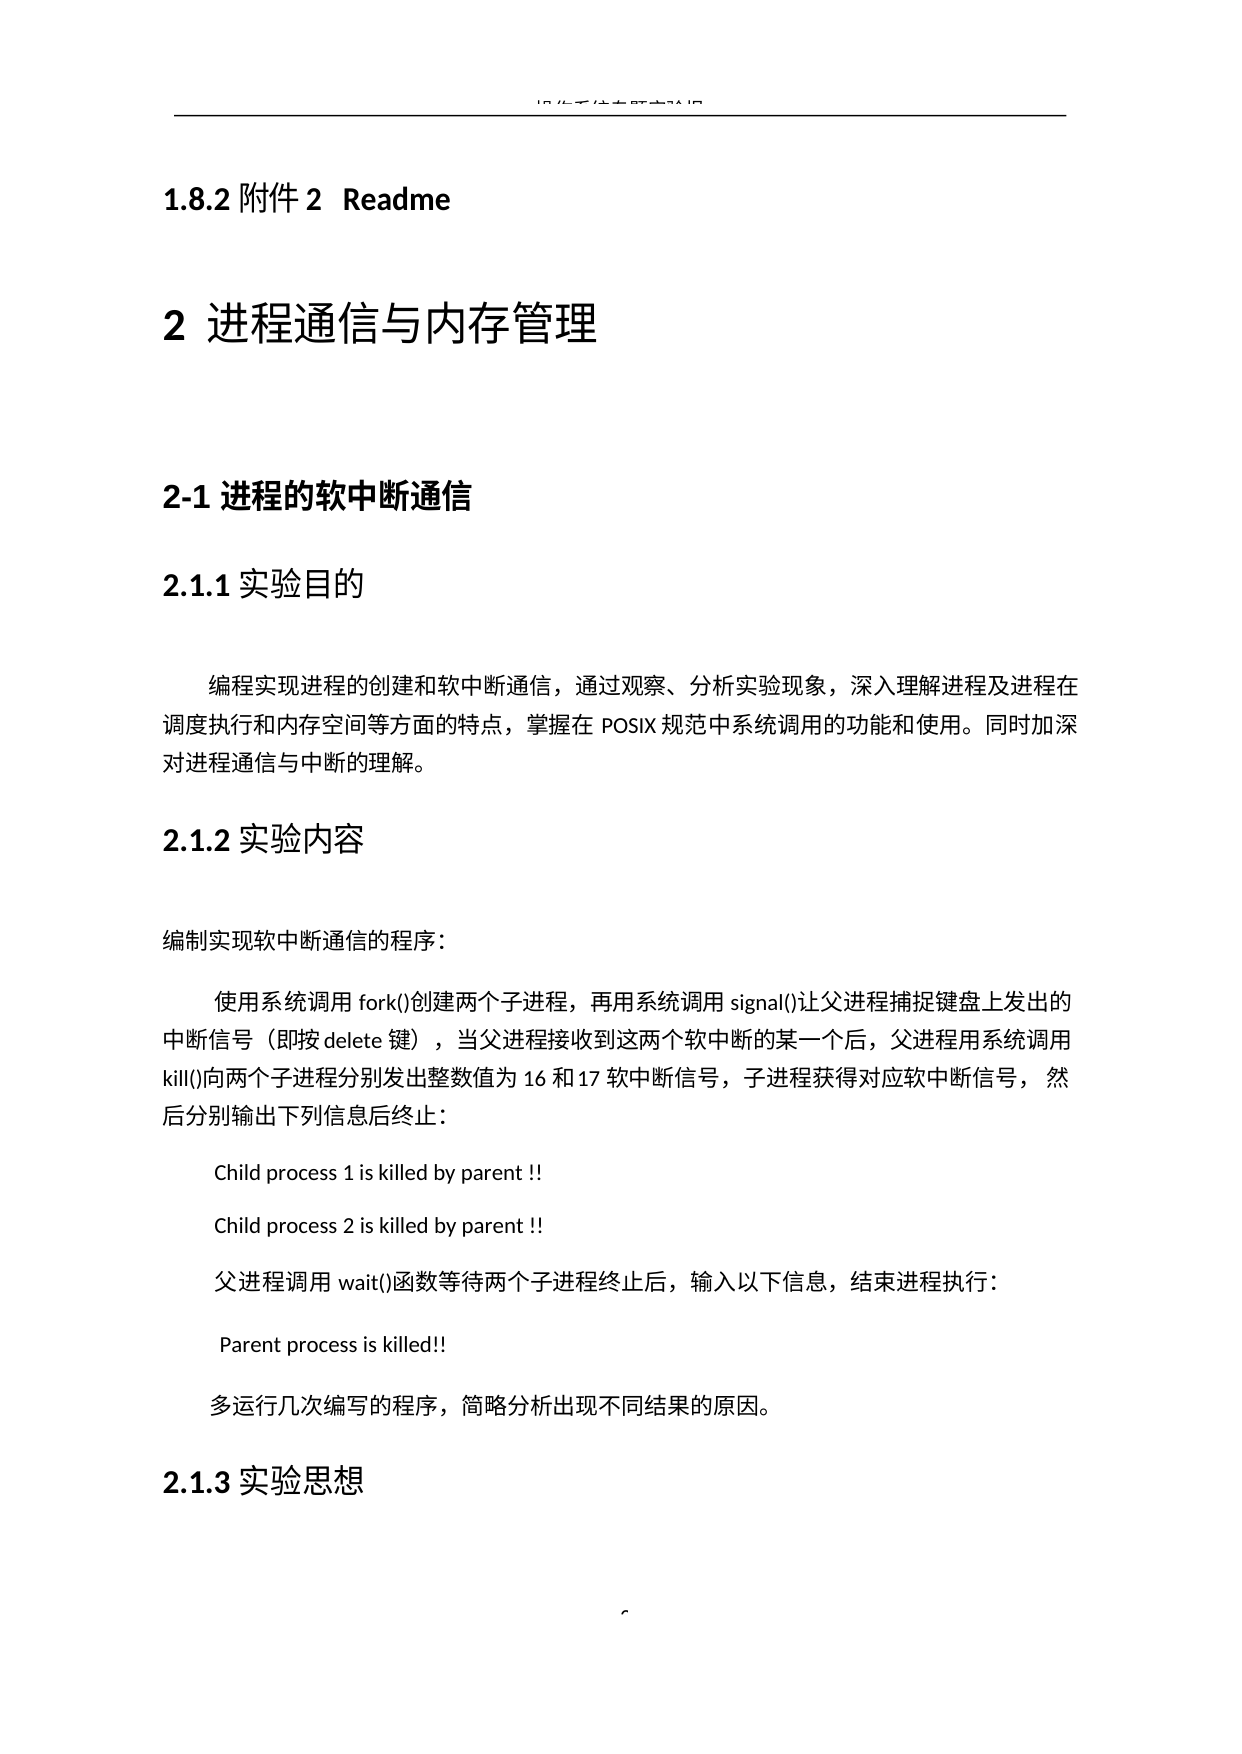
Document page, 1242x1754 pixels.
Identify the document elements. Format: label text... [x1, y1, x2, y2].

subtitle 进程的软中断通信 [162, 470, 1114, 518]
subtitle 进程通信与内存管理 [162, 287, 1114, 354]
text 编程实现进程的创建和软中断通信，通过观察、分析实验现象，深入理解进程及进程在调度执行和内存空间等方面的特点，掌握在 POSIX 规范中系统调用的功能和使用。同时加深对进程通信与中断的理解。 [162, 668, 1079, 778]
subtitle 实验目的 [162, 557, 1114, 606]
subtitle 实验内容 [162, 812, 1114, 861]
text 多运行几次编写的程序，简略分析出现不同结果的原因。 [209, 1388, 1114, 1421]
list 附件 2 Readme [162, 172, 1114, 220]
subtitle 实验思想 [162, 1455, 1114, 1503]
text 父进程调用wait()函数等待两个子进程终止后，输入以下信息，结束进程执行： Parent process is killed!! [214, 1264, 1008, 1359]
text Child process 1 is killed by parent !! Child process 2 is killed by parent !! [214, 1158, 545, 1239]
text 使用系统调用fork()创建两个子进程，再用系统调用 signal()让父进程捕捉键盘上发出的中断信号（即按 delete 键），当父进程接收到这两个软中断的某一个后，父进程用系统调用kill()向两个子进程分别发出整数值为 16 和 17 软中断信号，子进程获得对应软中断信号， 然后分别输出下列信息后终止： [162, 983, 1081, 1131]
text 编制实现软中断通信的程序： [162, 923, 1114, 956]
